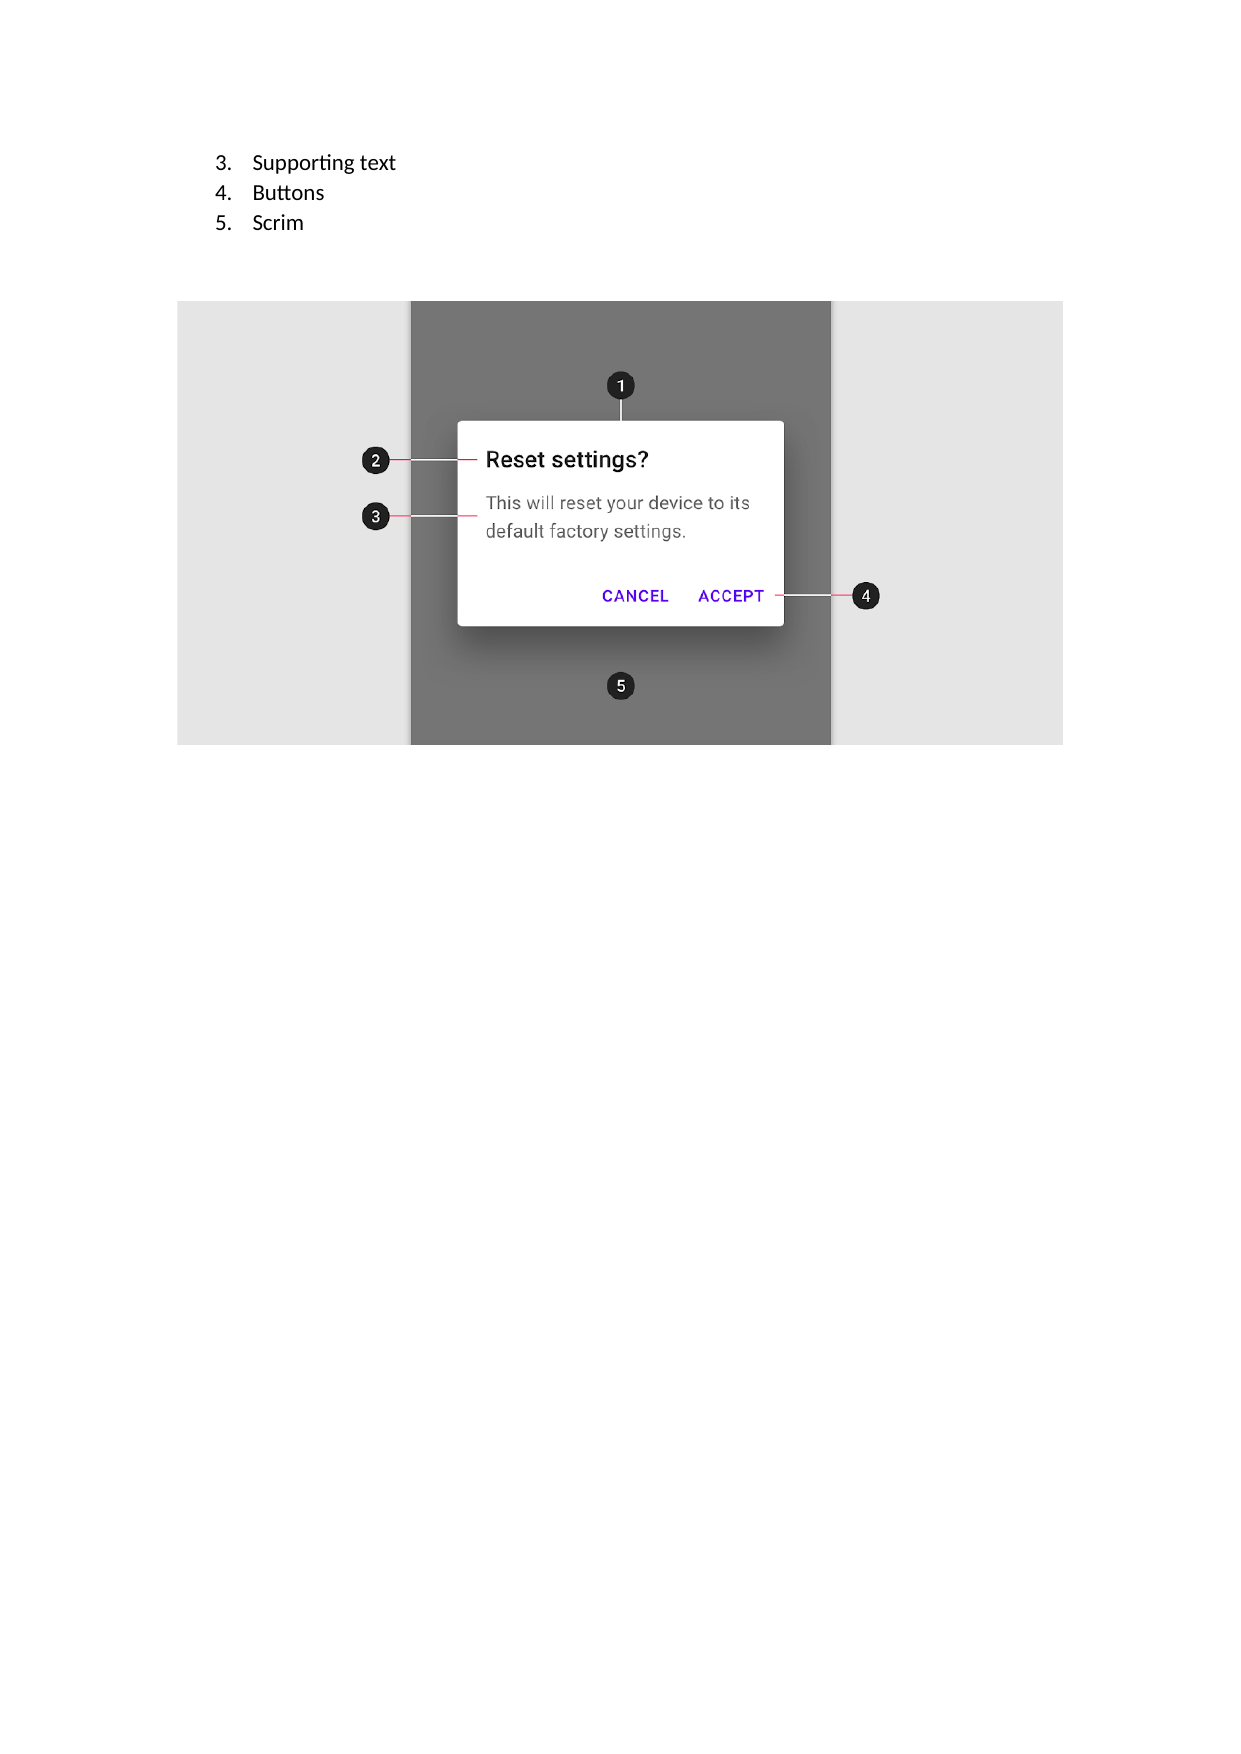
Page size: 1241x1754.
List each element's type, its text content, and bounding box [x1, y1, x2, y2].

list Buttons [215, 178, 1063, 206]
list Scrim [215, 208, 1063, 236]
picture [177, 301, 1063, 745]
list Supporting text [215, 148, 1063, 176]
